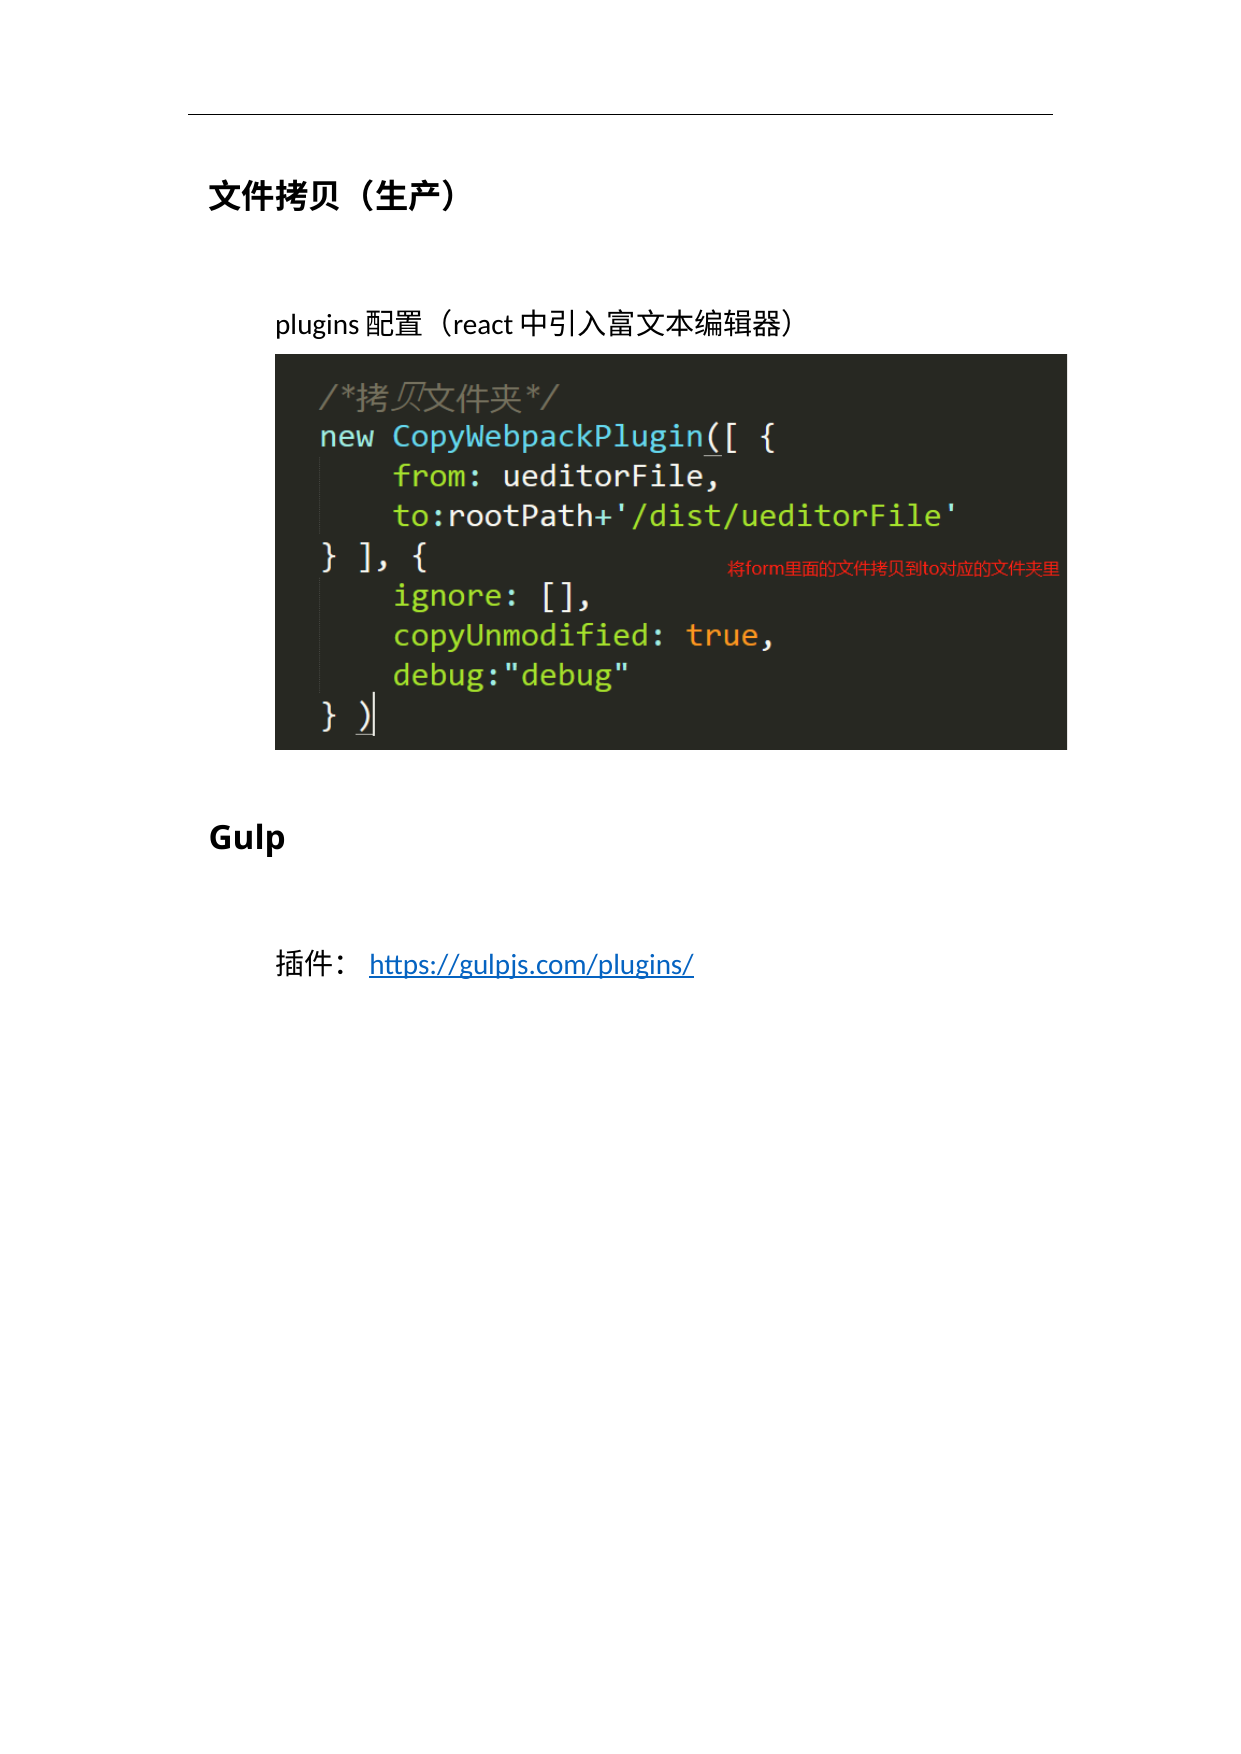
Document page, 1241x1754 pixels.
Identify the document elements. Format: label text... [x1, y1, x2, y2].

text plugins配置（react中引入富文本编辑器） [187, 289, 1053, 354]
picture [275, 354, 1068, 750]
subtitle Gulp [187, 804, 1053, 869]
subtitle 文件拷贝（生产） [187, 162, 1053, 227]
text 插件： https://gulpjs.com/plugins/ [187, 929, 1053, 994]
